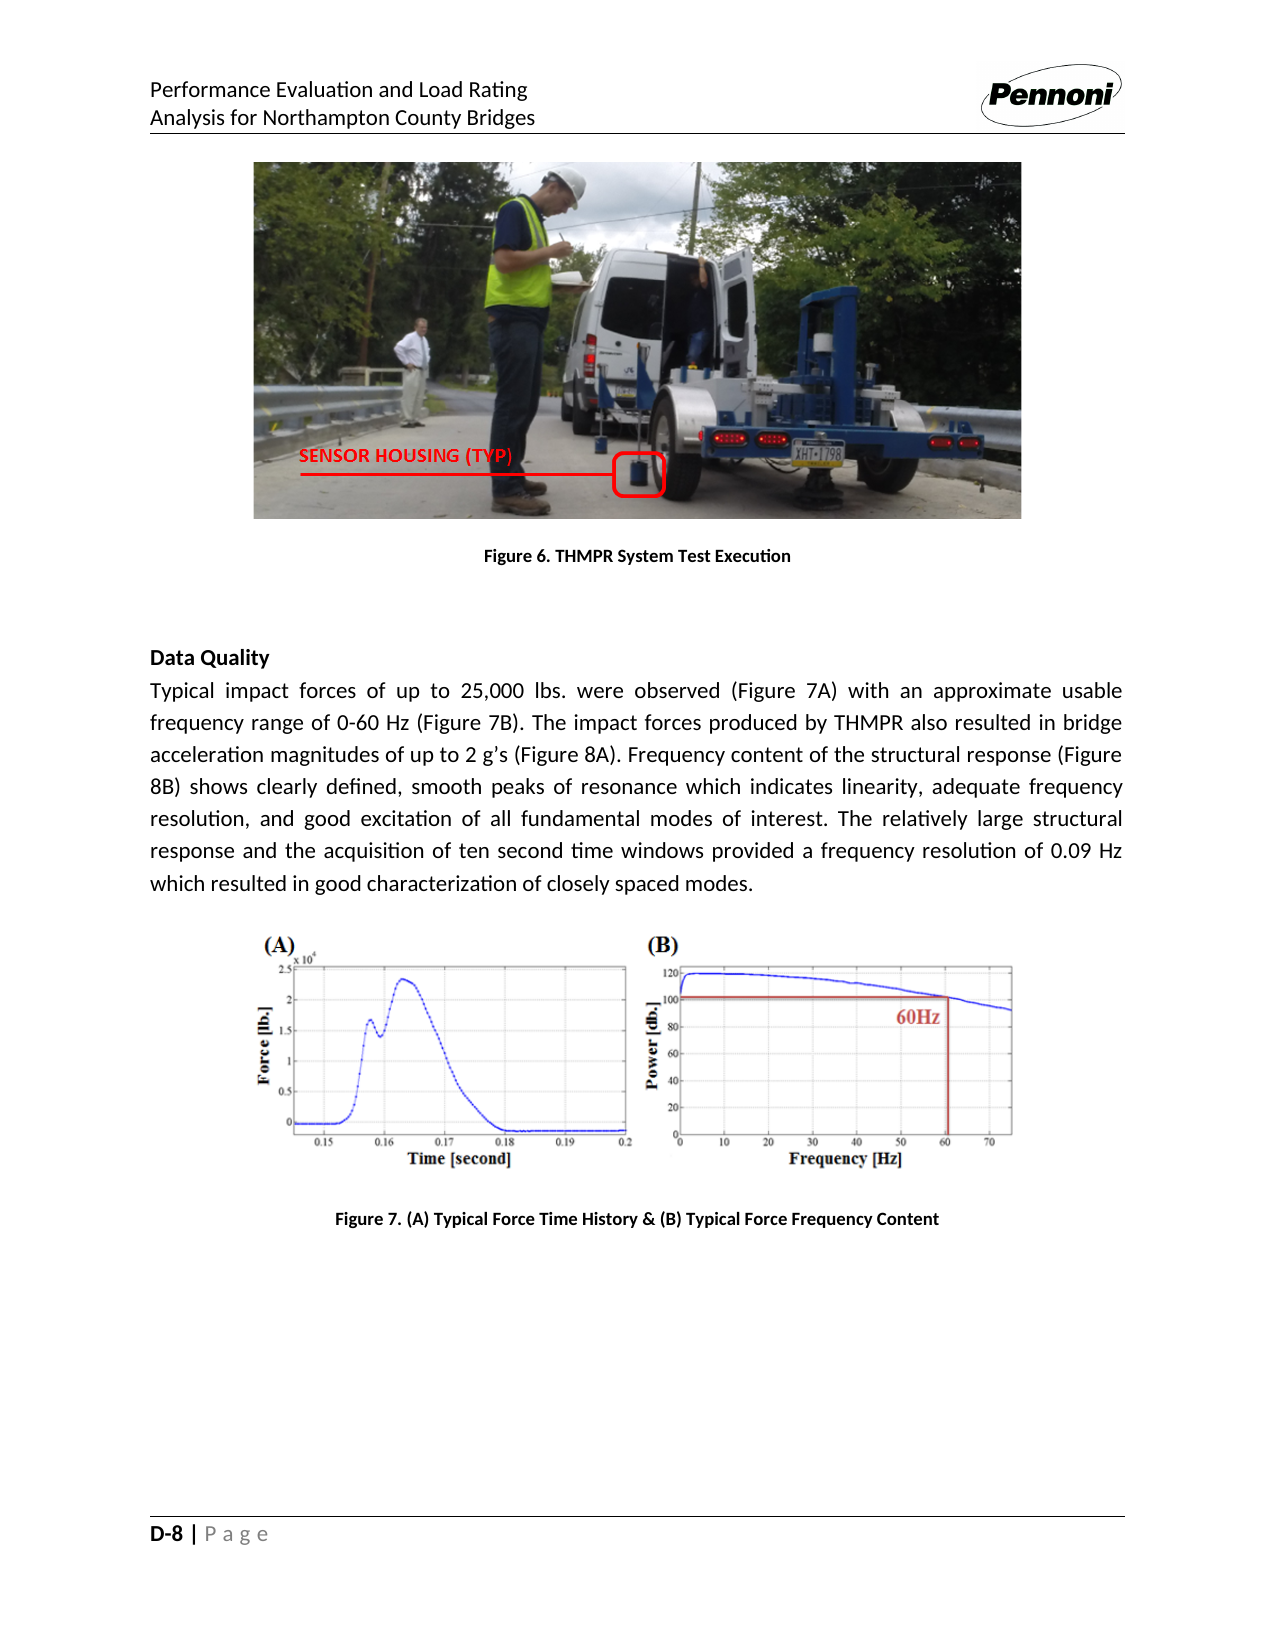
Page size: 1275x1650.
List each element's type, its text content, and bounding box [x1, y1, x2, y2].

picture [245, 921, 1030, 1182]
text Figure 7. (A) Typical Force Time History & (B) Typical Force Frequency Content [150, 1207, 1125, 1230]
picture [976, 61, 1125, 132]
picture [253, 162, 1022, 519]
text Typical impact forces of up to 25,000 lbs. were observed (Figure 7A) with an approximate usable frequency range of 0-60 Hz (Figure 7B). The impact forces produced by THMPR also resulted in bridge acceleration magnitudes of up to 2 g’s (Figure 8A). Frequency content of the structural response (Figure 8B) shows clearly defined, smooth peaks of resonance which indicates linearity, adequate frequency resolution, and good excitation of all fundamental modes of interest. The relatively large structural response and the acquisition of ten second time windows provided a frequency resolution of 0.09 Hz which resulted in good characterization of closely spaced modes. [150, 676, 1125, 897]
text Figure 6. THMPR System Test Execution [150, 544, 1125, 567]
subtitle Data Quality [150, 643, 1125, 672]
